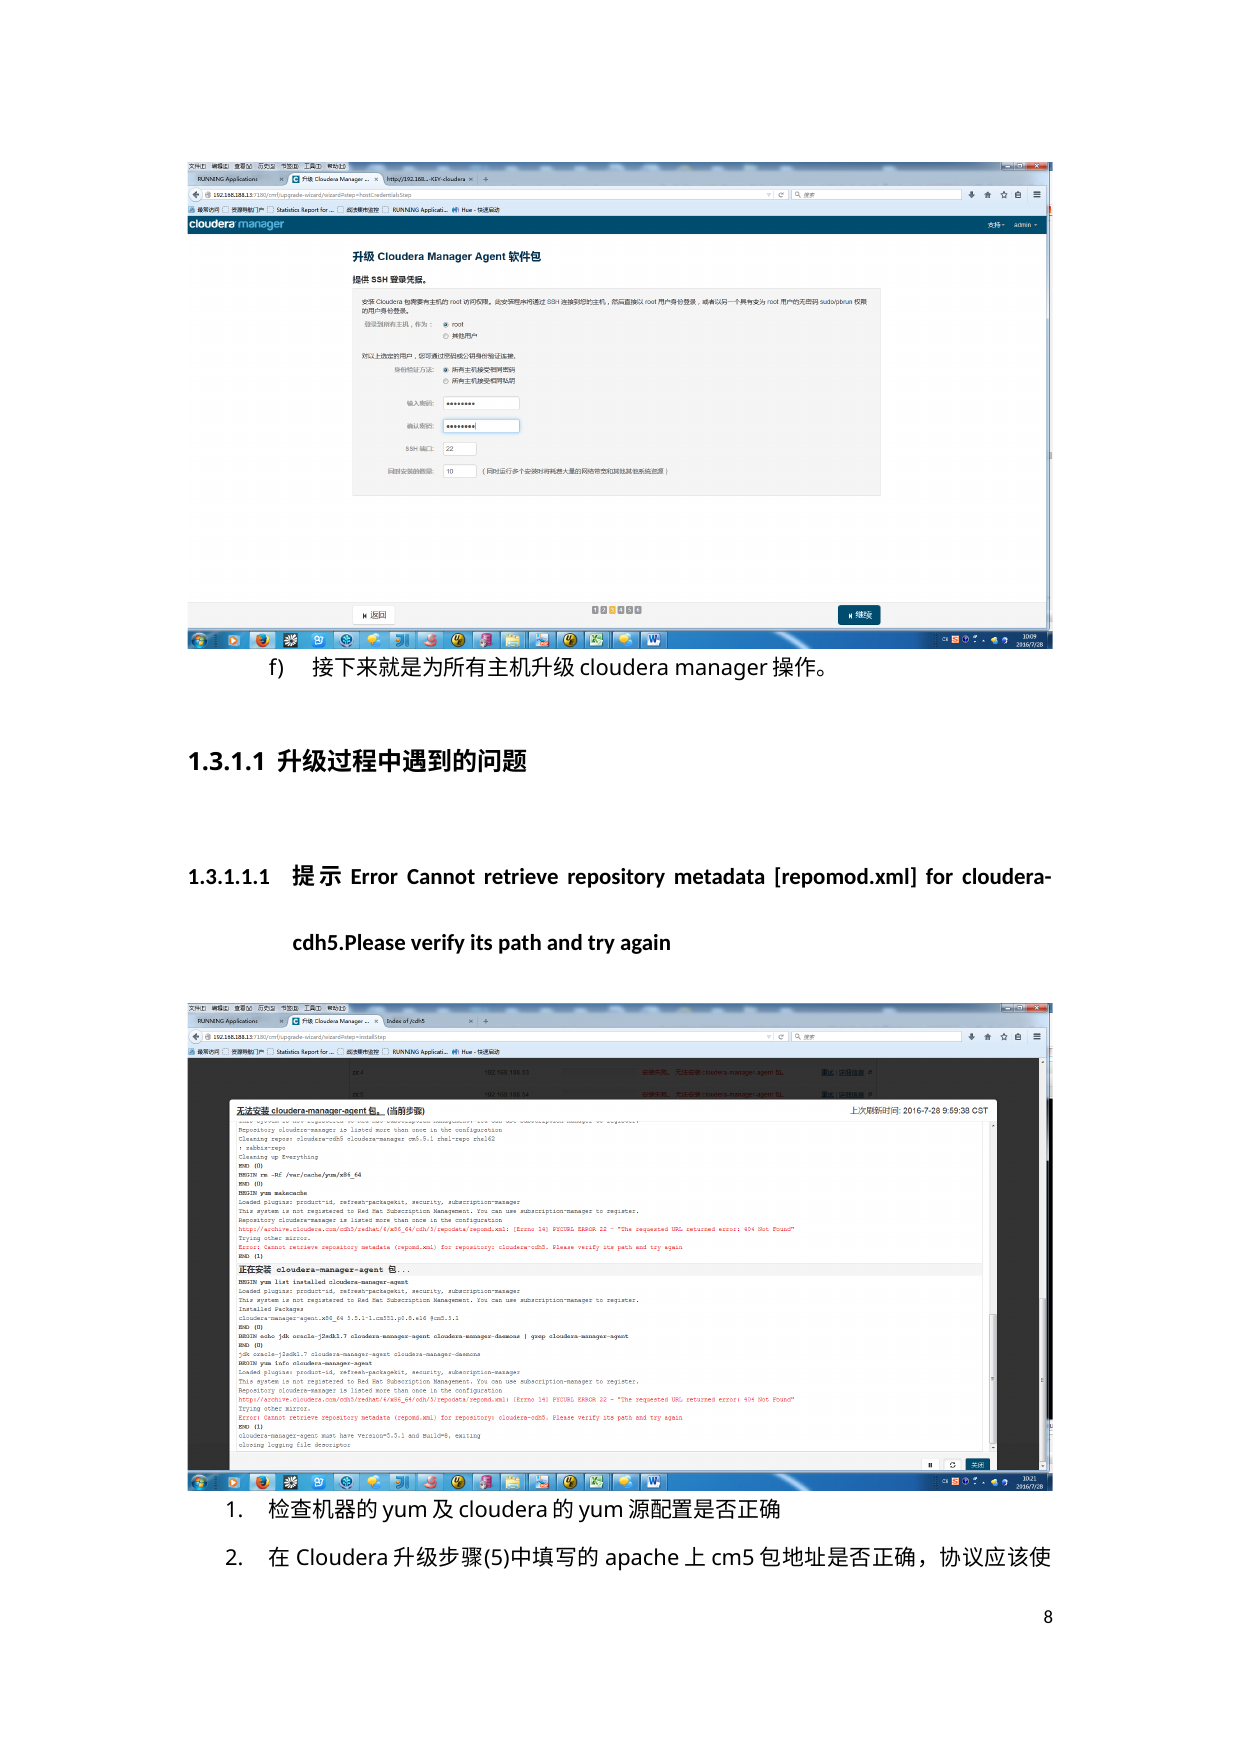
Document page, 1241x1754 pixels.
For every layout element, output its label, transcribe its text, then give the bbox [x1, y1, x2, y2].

picture [187, 1003, 1053, 1491]
picture [269, 222, 282, 230]
picture [216, 220, 227, 227]
subtitle 提示Error Cannot retrieve repository metadata [repomod.xml] for cloudera-cdh5.Please verify its path and try again [187, 842, 1053, 958]
picture [187, 162, 1053, 649]
subtitle 升级过程中遇到的问题 [187, 727, 1053, 792]
list 接下来就是为所有主机升级cloudera manager操作。 [269, 649, 1053, 682]
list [225, 1540, 1053, 1572]
picture [989, 223, 999, 227]
list 检查机器的yum及cloudera的yum源配置是否正确 [225, 1491, 1053, 1524]
